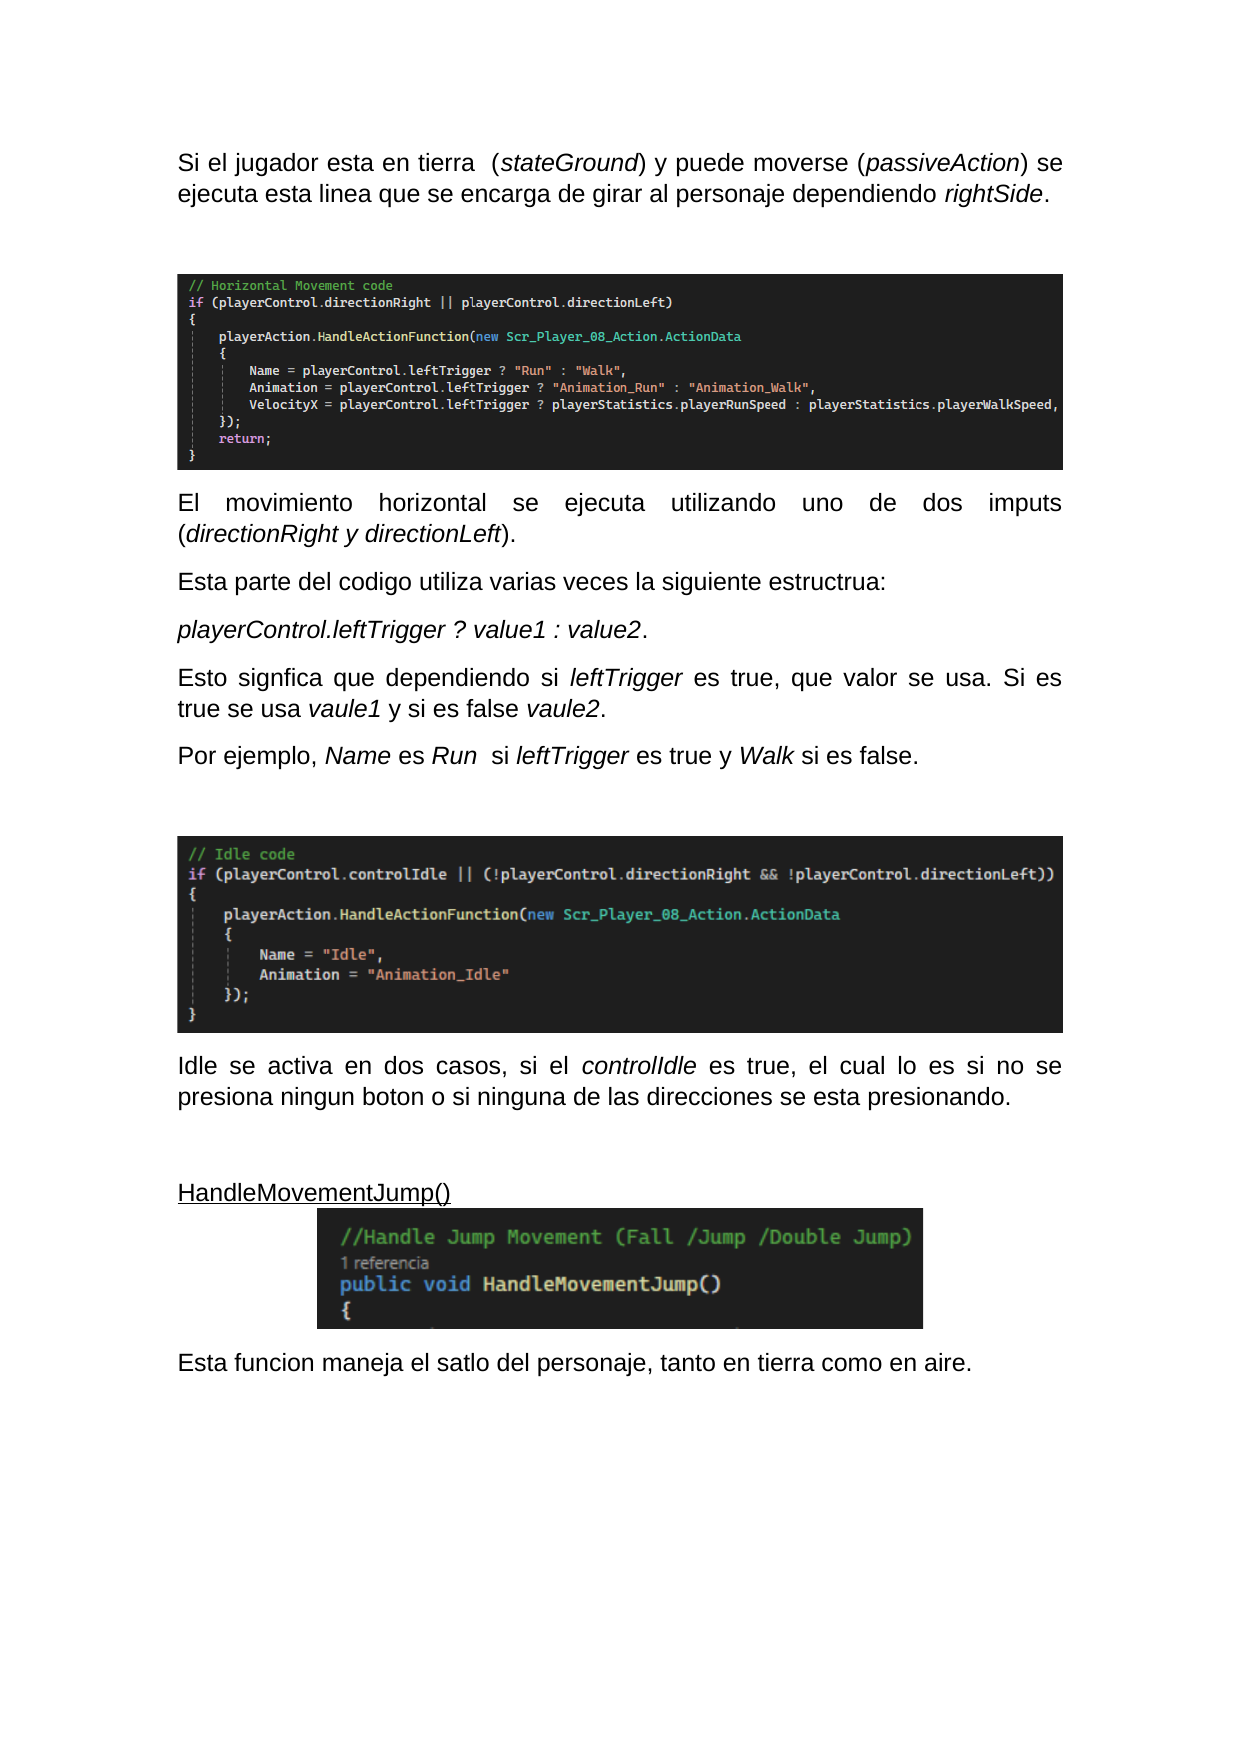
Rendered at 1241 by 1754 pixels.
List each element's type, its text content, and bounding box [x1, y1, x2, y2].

picture [177, 274, 1063, 470]
text Por ejemplo, Name es Run si leftTrigger es true y Walk si es false. [177, 741, 1063, 770]
text Esto signfica que dependiendo si leftTrigger es true, que valor se usa. Si es true se usa vaule1 y si es false vaule2. [177, 662, 1063, 722]
text Si el jugador esta en tierra (stateGround) y puede moverse (passiveAction) se ejecuta esta linea que se encarga de girar al personaje dependiendo rightSide. [177, 148, 1063, 207]
text playerControl.leftTrigger ? value1 : value2. [177, 615, 1063, 643]
picture [317, 1208, 924, 1329]
picture [177, 836, 1063, 1033]
subtitle HandleMovementJump() [177, 1178, 1063, 1206]
text Idle se activa en dos casos, si el controlIdle es true, el cual lo es si no se presiona ningun boton o si ninguna de las direcciones se esta presionando. [177, 1051, 1063, 1111]
text Esta parte del codigo utiliza varias veces la siguiente estructrua: [177, 567, 1063, 596]
text Esta funcion maneja el satlo del personaje, tanto en tierra como en aire. [177, 1348, 1063, 1377]
text El movimiento horizontal se ejecuta utilizando uno de dos imputs (directionRight y directionLeft). [177, 488, 1063, 548]
